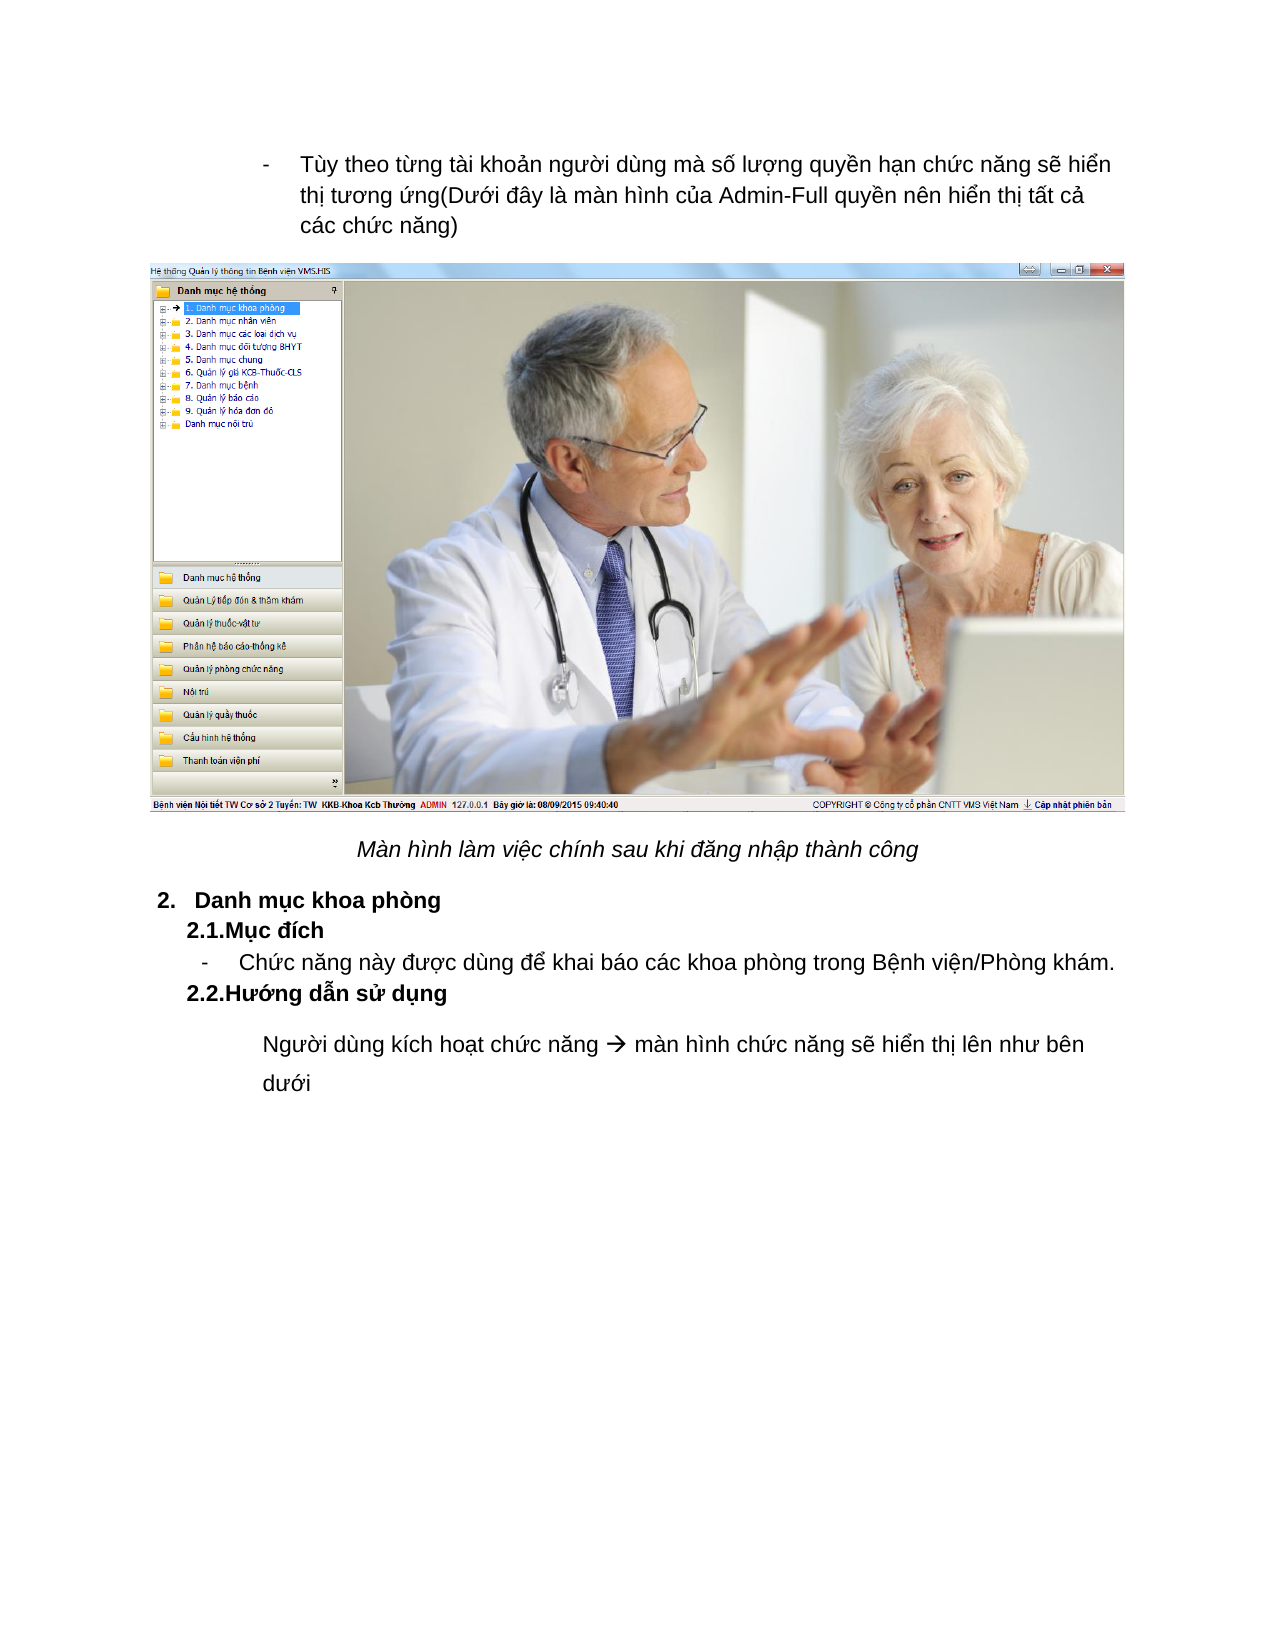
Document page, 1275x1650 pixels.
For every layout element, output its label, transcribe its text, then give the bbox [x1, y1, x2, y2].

text Màn hình làm việc chính sau khi đăng nhập thành công [150, 836, 1125, 863]
list Mục đích [186, 917, 1125, 944]
list Tùy theo từng tài khoản người dùng mà số lượng quyền hạn chức năng sẽ hiển thị tương ứng(Dưới đây là màn hình của Admin-Full quyền nên hiển thị tất cả các chức năng) [262, 150, 1125, 238]
list Hướng dẫn sử dụng [186, 980, 1125, 1006]
text Người dùng kích hoạt chức năng màn hình chức năng sẽ hiển thị lên như bên dưới [262, 1031, 1125, 1097]
picture [150, 263, 1125, 812]
list Chức năng này được dùng để khai báo các khoa phòng trong Bệnh viện/Phòng khám. [201, 948, 1125, 976]
list Danh mục khoa phòng [157, 887, 1125, 914]
